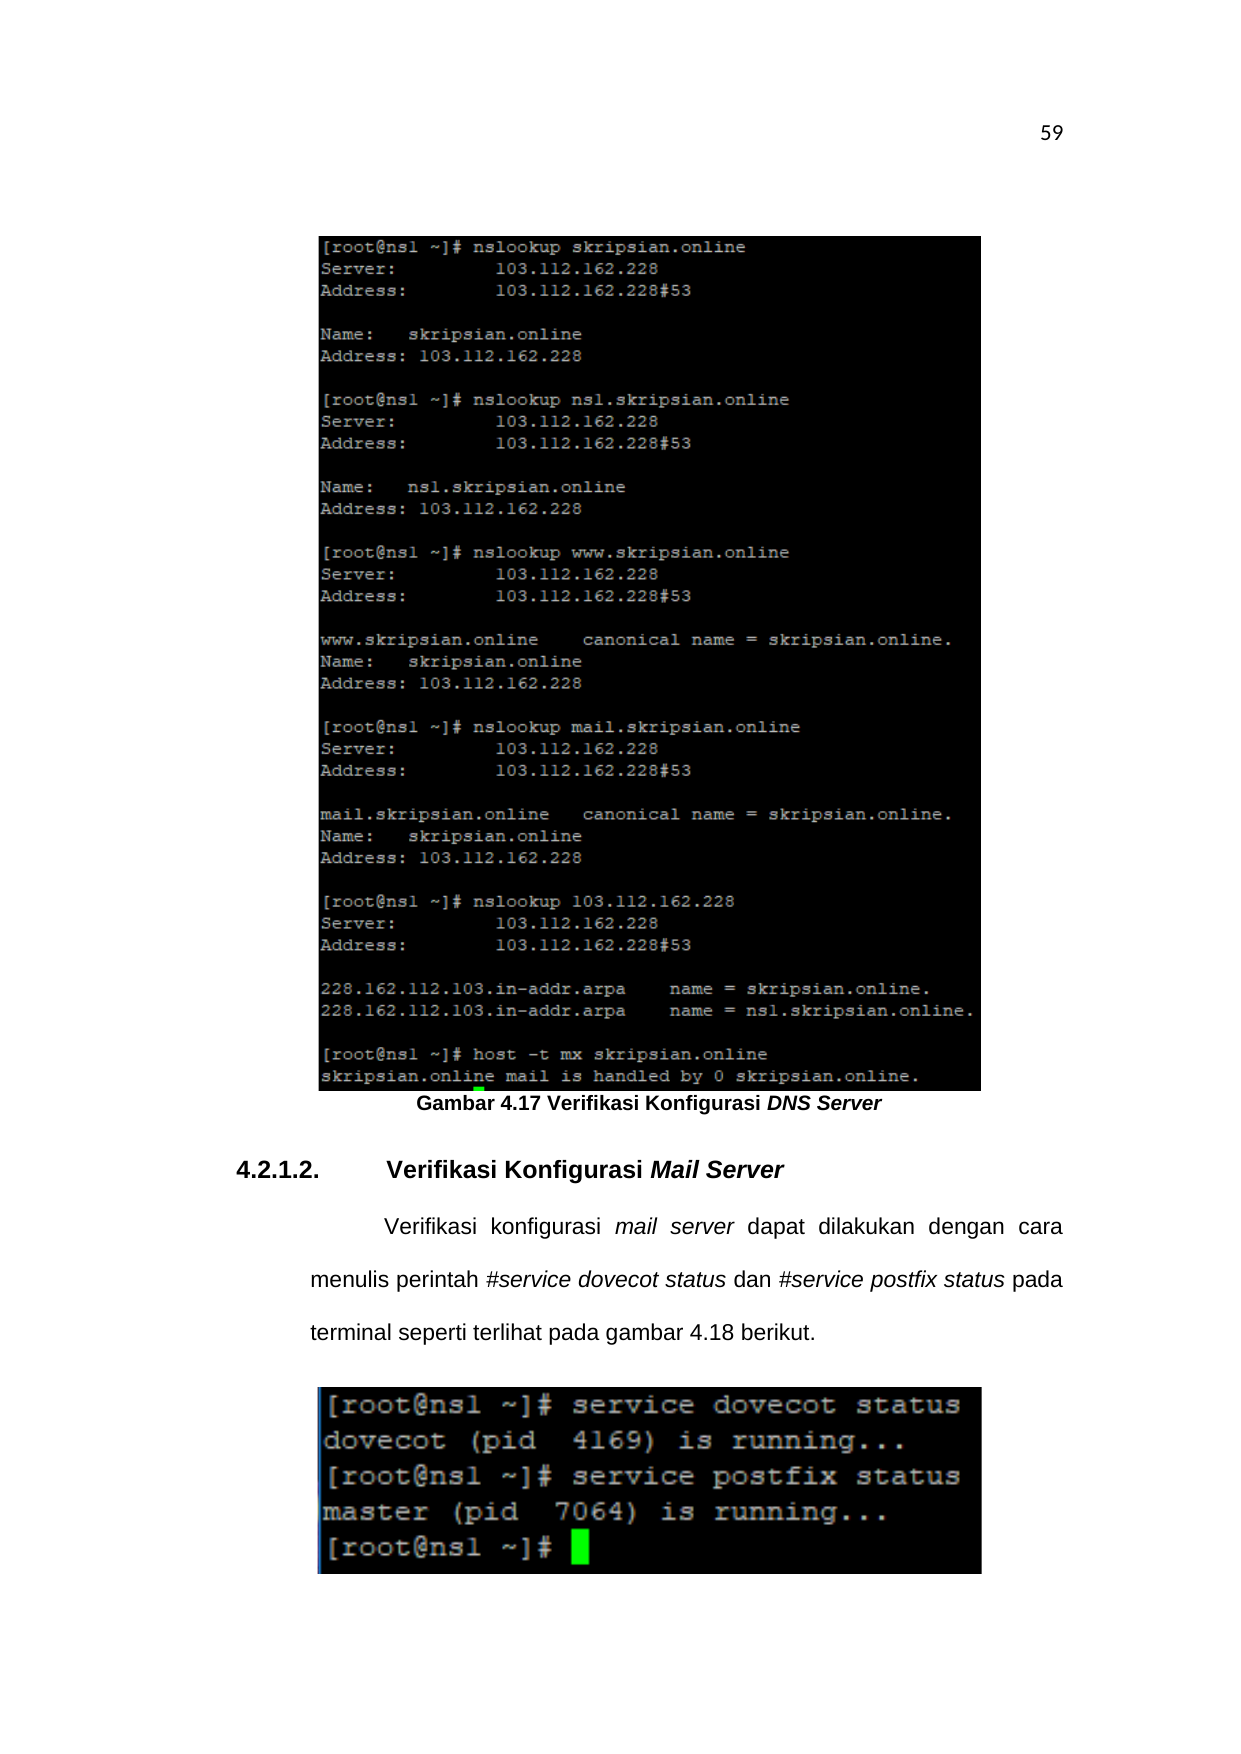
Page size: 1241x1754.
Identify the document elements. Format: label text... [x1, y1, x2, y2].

picture [318, 236, 981, 1091]
picture [317, 1387, 982, 1574]
subtitle Verifikasi Konfigurasi Mail Server [236, 1156, 1063, 1184]
text Gambar 4.17 Verifikasi Konfigurasi DNS Server [236, 1091, 1063, 1115]
text Verifikasi konfigurasi mail server dapat dilakukan dengan cara menulis perintah #service dovecot status dan #service postfix status pada terminal seperti terlihat pada gambar 4.18 berikut. [310, 1213, 1063, 1345]
